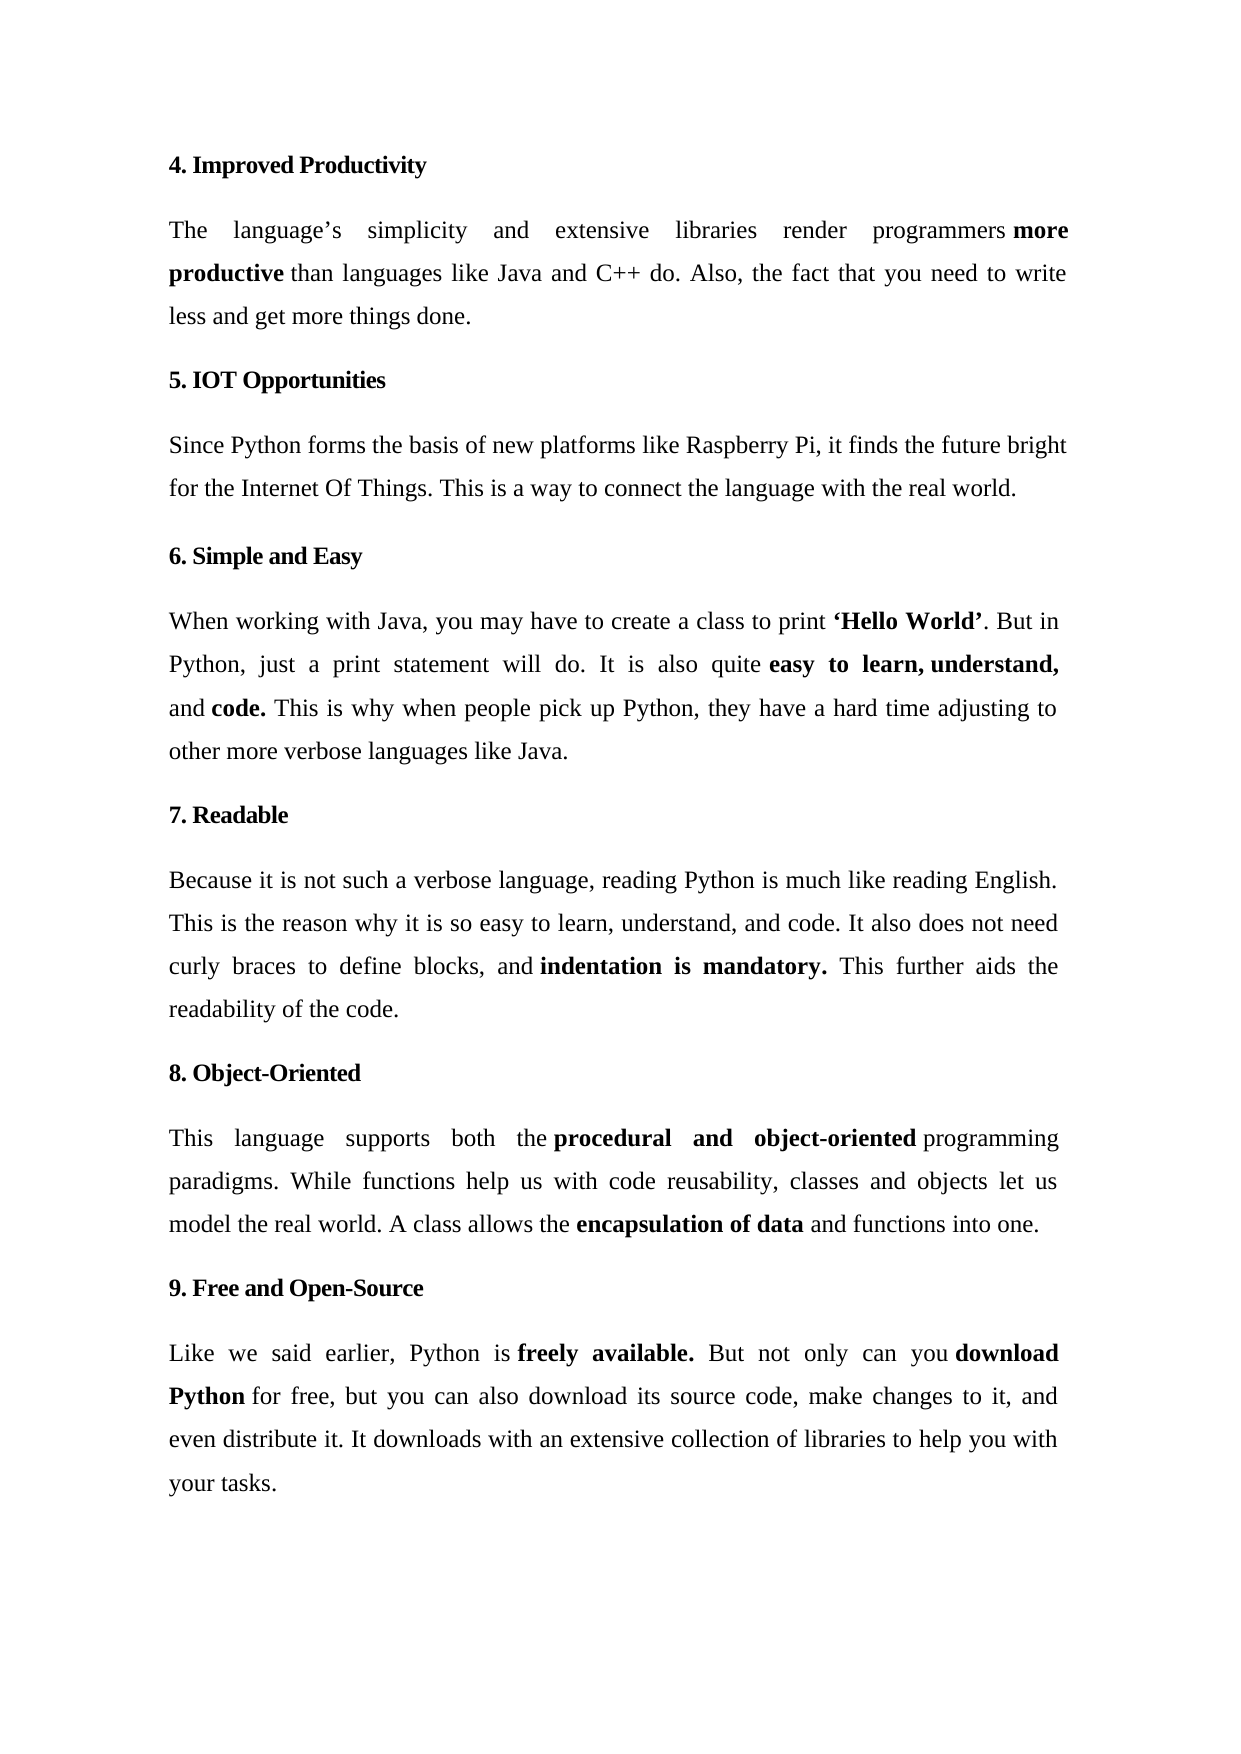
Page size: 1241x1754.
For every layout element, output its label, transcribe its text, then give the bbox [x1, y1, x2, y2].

text When working with Java, you may have to create a class to print ‘Hello World’. But in Python, just a print statement will do. It is also quite easy to learn, understand, and code. This is why when people pick up Python, they have a hard time adjusting to other more verbose languages like Java. [169, 606, 1059, 764]
subtitle 7. Readable [169, 800, 1059, 828]
subtitle 4. Improved Productivity [169, 150, 1068, 179]
text Since Python forms the basis of new platforms like Raspberry Pi, it finds the future bright for the Internet Of Things. This is a way to connect the language with the real world. [169, 430, 1068, 502]
text The language’s simplicity and extensive libraries render programmers more productive than languages like Java and C++ do. Also, the fact that you need to write less and get more things done. [169, 215, 1068, 330]
text This language supports both the procedural and object-oriented programming paradigms. While functions help us with code reusability, classes and objects let us model the real world. A class allows the encapsulation of data and functions into one. [169, 1123, 1059, 1238]
subtitle 8. Object-Oriented [169, 1058, 1059, 1087]
subtitle 5. IOT Opportunities [169, 365, 1068, 394]
subtitle 6. Simple and Easy [169, 541, 1059, 570]
text Like we said earlier, Python is freely available. But not only can you download Python for free, but you can also download its source code, make changes to it, and even distribute it. It downloads with an extensive collection of libraries to help you with your tasks. [169, 1338, 1059, 1496]
subtitle 9. Free and Open-Source [169, 1273, 1059, 1302]
text Because it is not such a verbose language, reading Python is much like reading English. This is the reason why it is so easy to learn, understand, and code. It also does not need curly braces to define blocks, and indentation is mandatory. This further aids the readability of the code. [169, 865, 1059, 1023]
